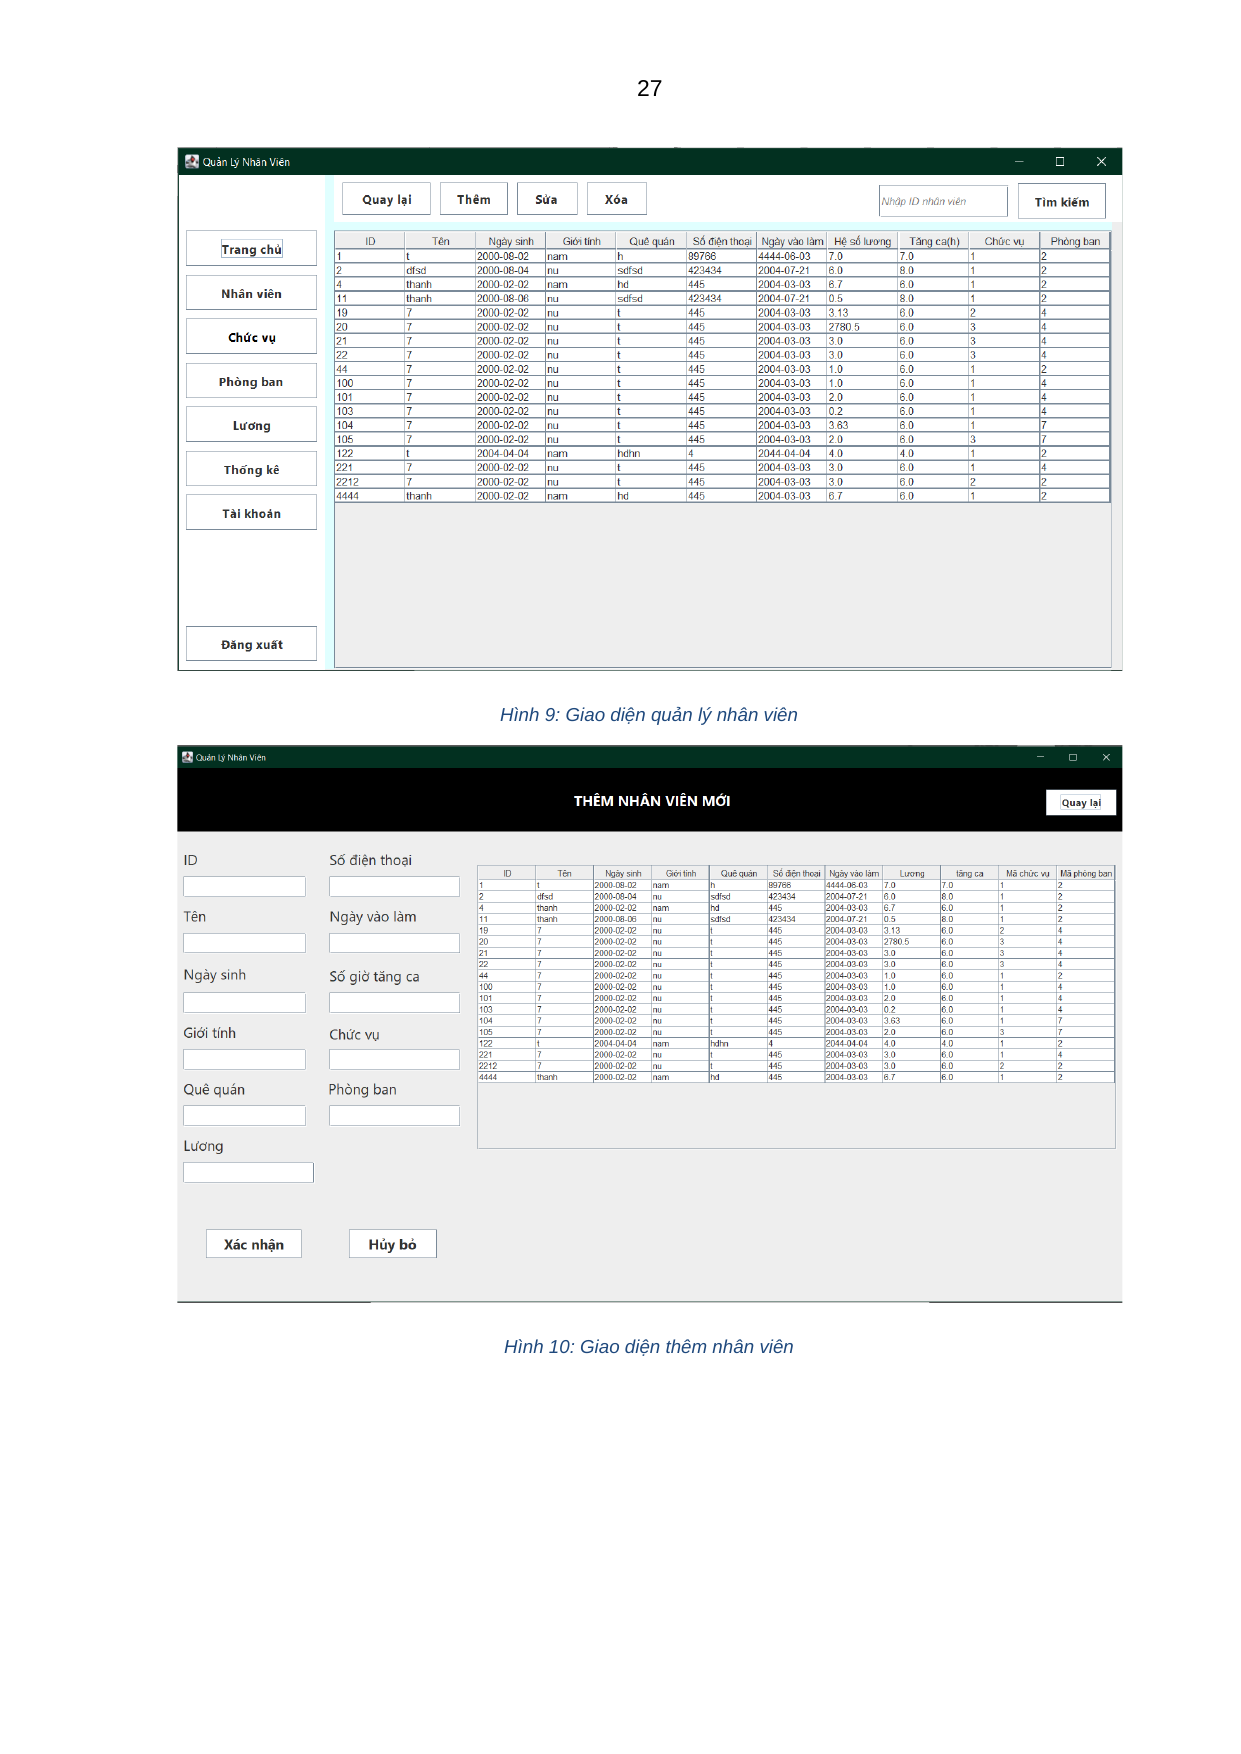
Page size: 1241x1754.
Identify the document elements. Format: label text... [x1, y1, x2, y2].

picture [177, 147, 1123, 671]
text Hình 10: Giao diện thêm nhân viên [177, 1335, 1122, 1357]
picture [177, 745, 1123, 1303]
text Hình 9: Giao diện quản lý nhân viên [177, 703, 1122, 725]
